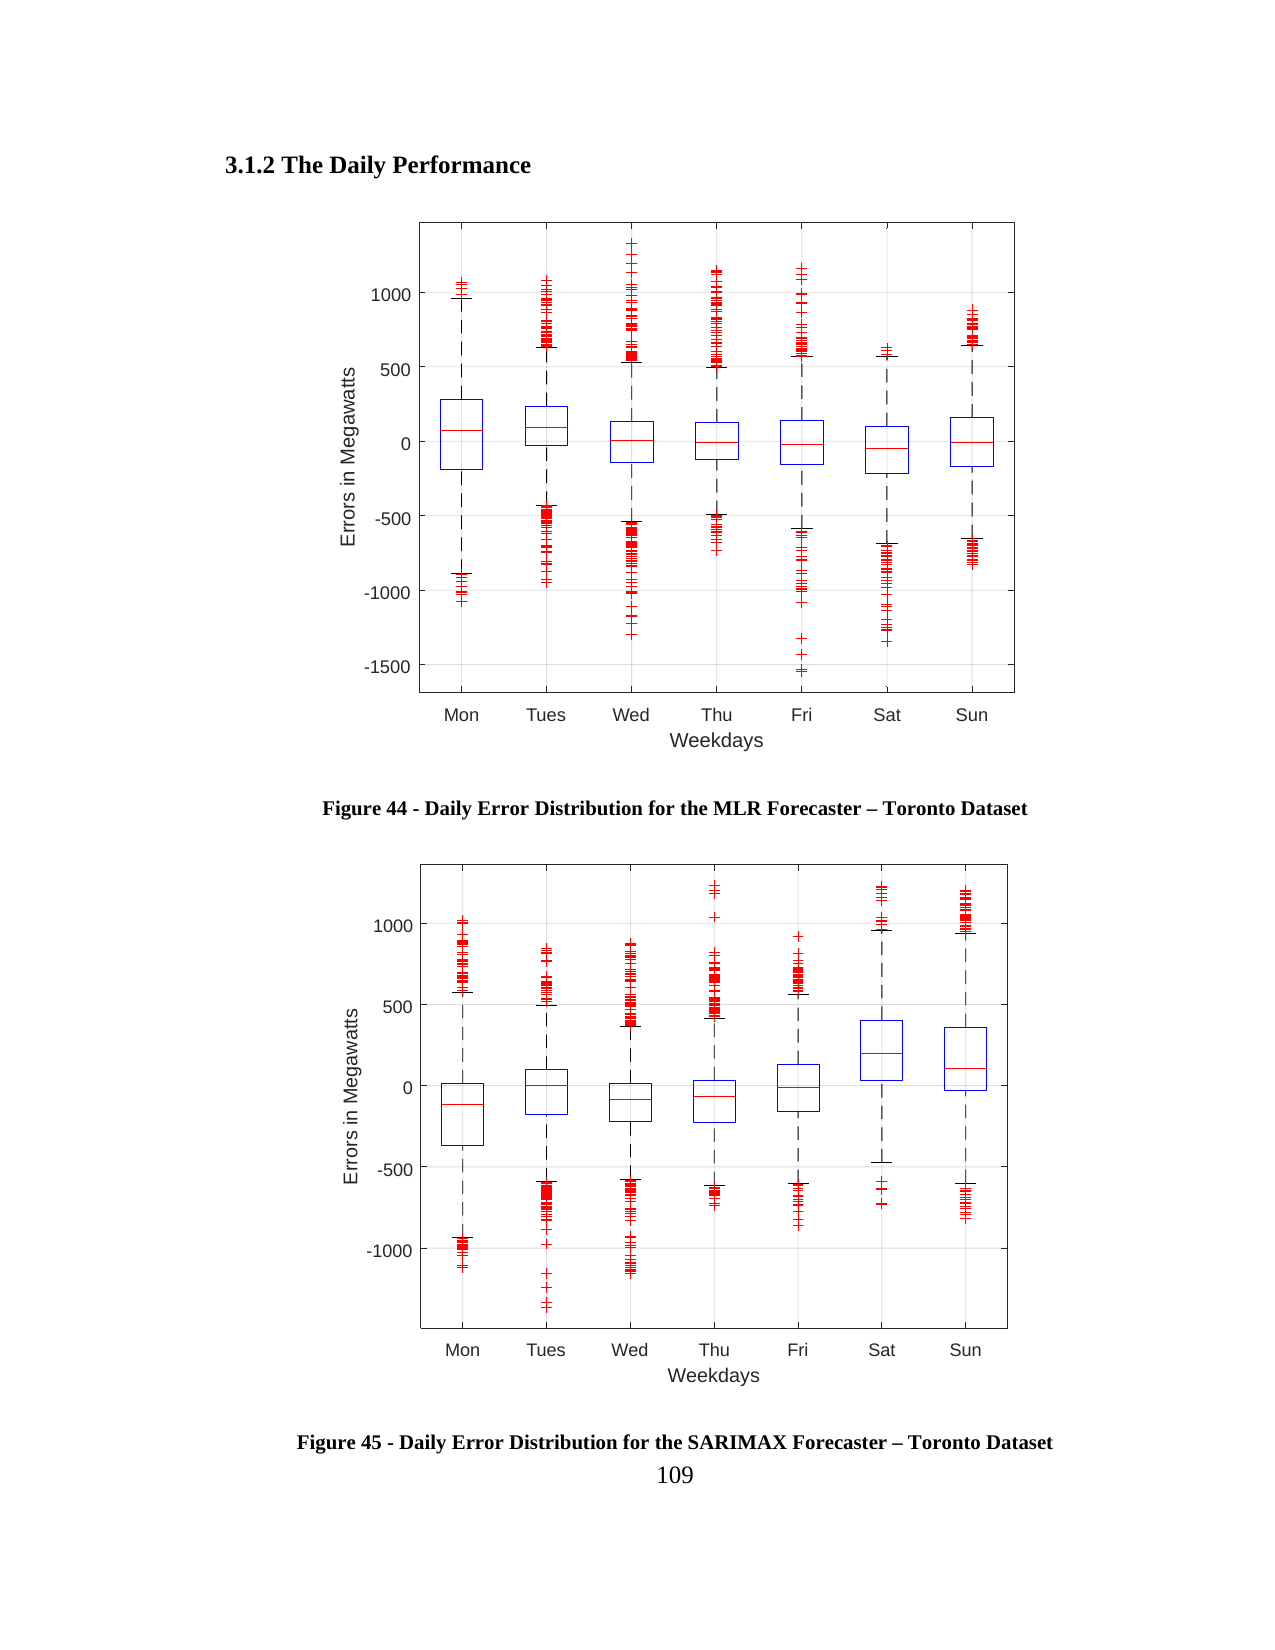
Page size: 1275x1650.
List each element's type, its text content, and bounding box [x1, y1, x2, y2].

subtitle 3.1.2 The Daily Performance [225, 150, 1125, 179]
text Figure 44 - Daily Error Distribution for the MLR Forecaster – Toronto Dataset [225, 796, 1125, 820]
text Figure 45 - Daily Error Distribution for the SARIMAX Forecaster – Toronto Dataset [225, 1430, 1125, 1454]
